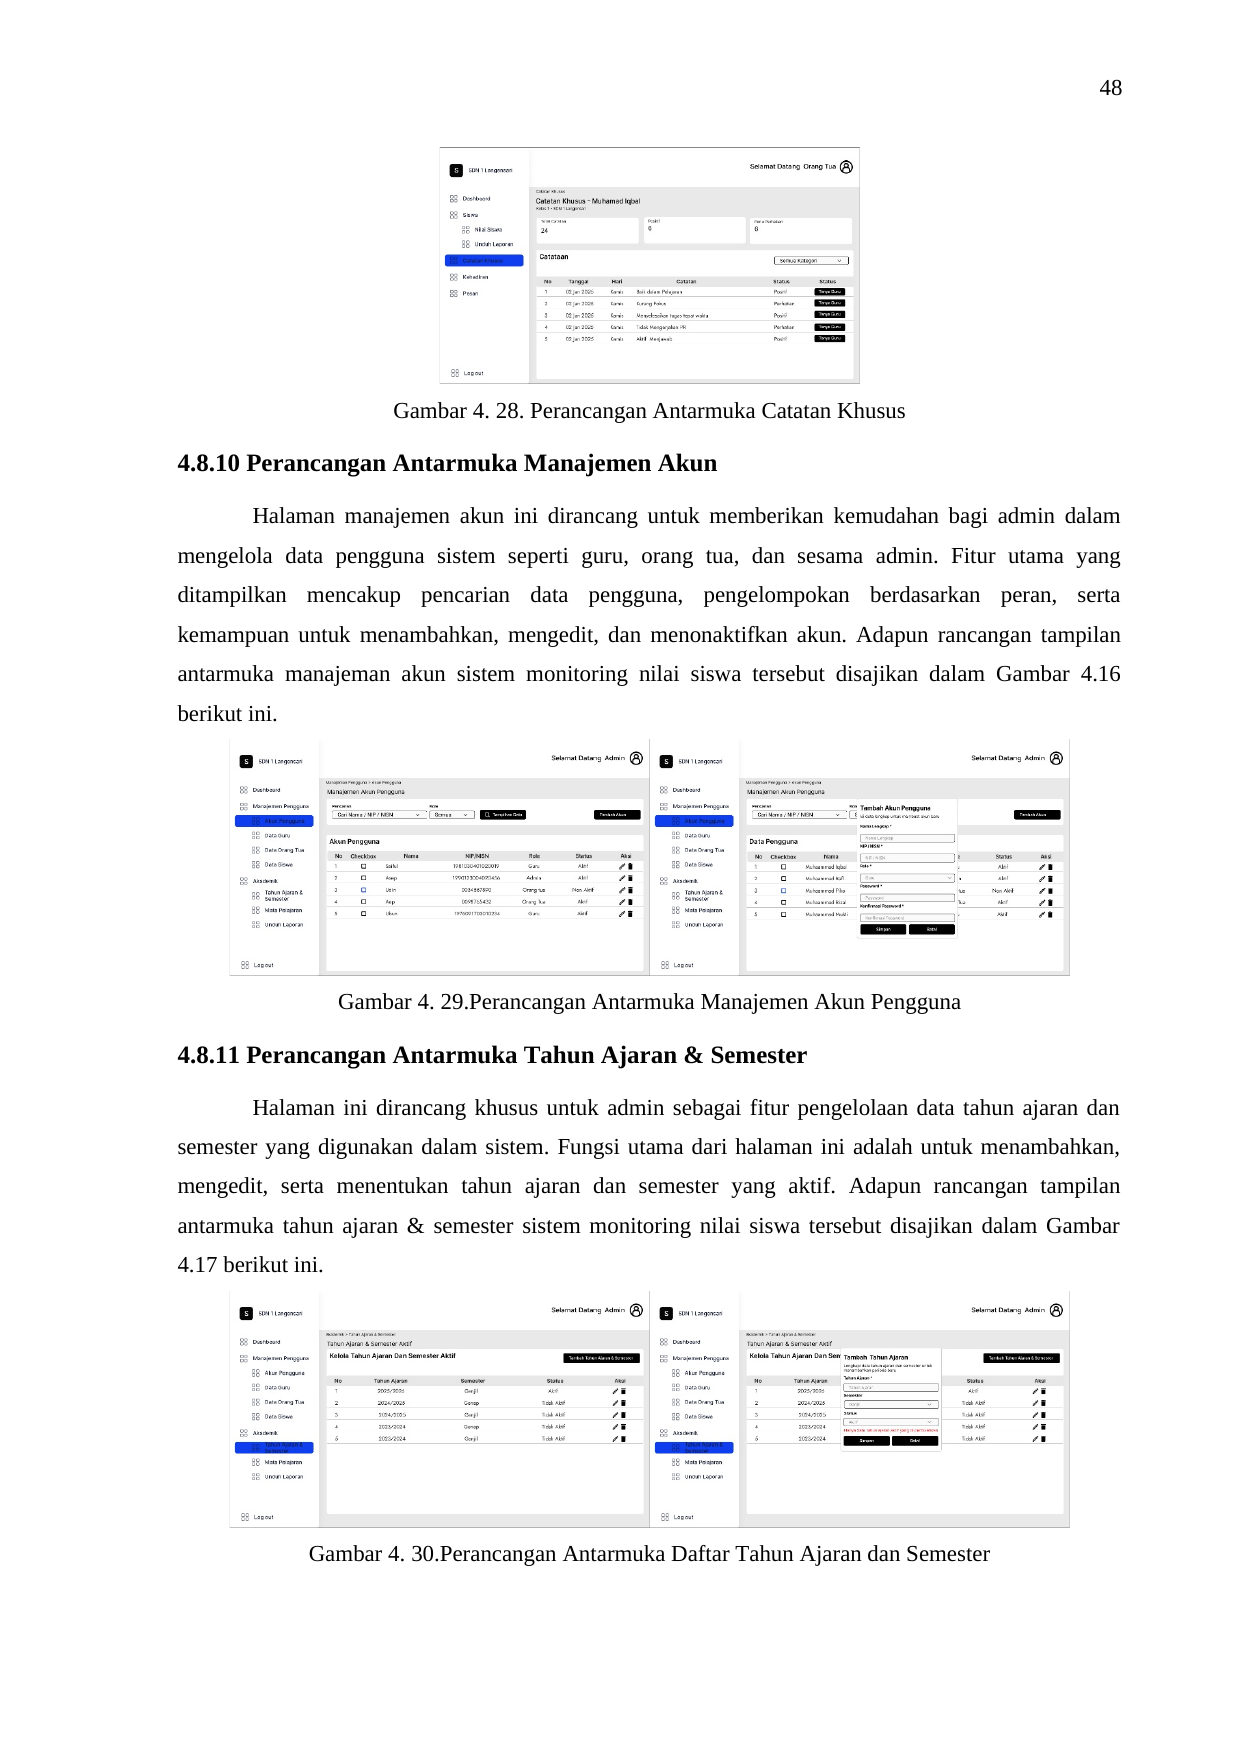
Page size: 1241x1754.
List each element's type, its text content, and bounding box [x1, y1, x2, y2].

text Halaman ini dirancang khusus untuk admin sebagai fitur pengelolaan data tahun ajaran dan semester yang digunakan dalam sistem. Fungsi utama dari halaman ini adalah untuk menambahkan, mengedit, serta menentukan tahun ajaran dan semester yang aktif. Adapun rancangan tampilan antarmuka tahun ajaran & semester sistem monitoring nilai siswa tersebut disajikan dalam Gambar 4.17 berikut ini. [177, 1093, 1122, 1278]
text Gambar 4. 28. Perancangan Antarmuka Catatan Khusus [177, 397, 1122, 423]
subtitle Perancangan Antarmuka Tahun Ajaran & Semester [177, 1040, 1122, 1068]
text Gambar 4. 29.Perancangan Antarmuka Manajemen Akun Pengguna [177, 988, 1122, 1015]
subtitle Perancangan Antarmuka Manajemen Akun [177, 448, 1122, 477]
text Halaman manajemen akun ini dirancang untuk memberikan kemudahan bagi admin dalam mengelola data pengguna sistem seperti guru, orang tua, dan sesama admin. Fitur utama yang ditampilkan mencakup pencarian data pengguna, pengelompokan berdasarkan peran, serta kemampuan untuk menambahkan, mengedit, dan menonaktifkan akun. Adapun rancangan tampilan antarmuka manajeman akun sistem monitoring nilai siswa tersebut disajikan dalam Gambar 4.16 berikut ini. [177, 502, 1122, 726]
text Gambar 4. 30.Perancangan Antarmuka Daftar Tahun Ajaran dan Semester [177, 1540, 1122, 1567]
picture [229, 739, 1070, 976]
picture [229, 1291, 1070, 1528]
picture [439, 147, 860, 384]
